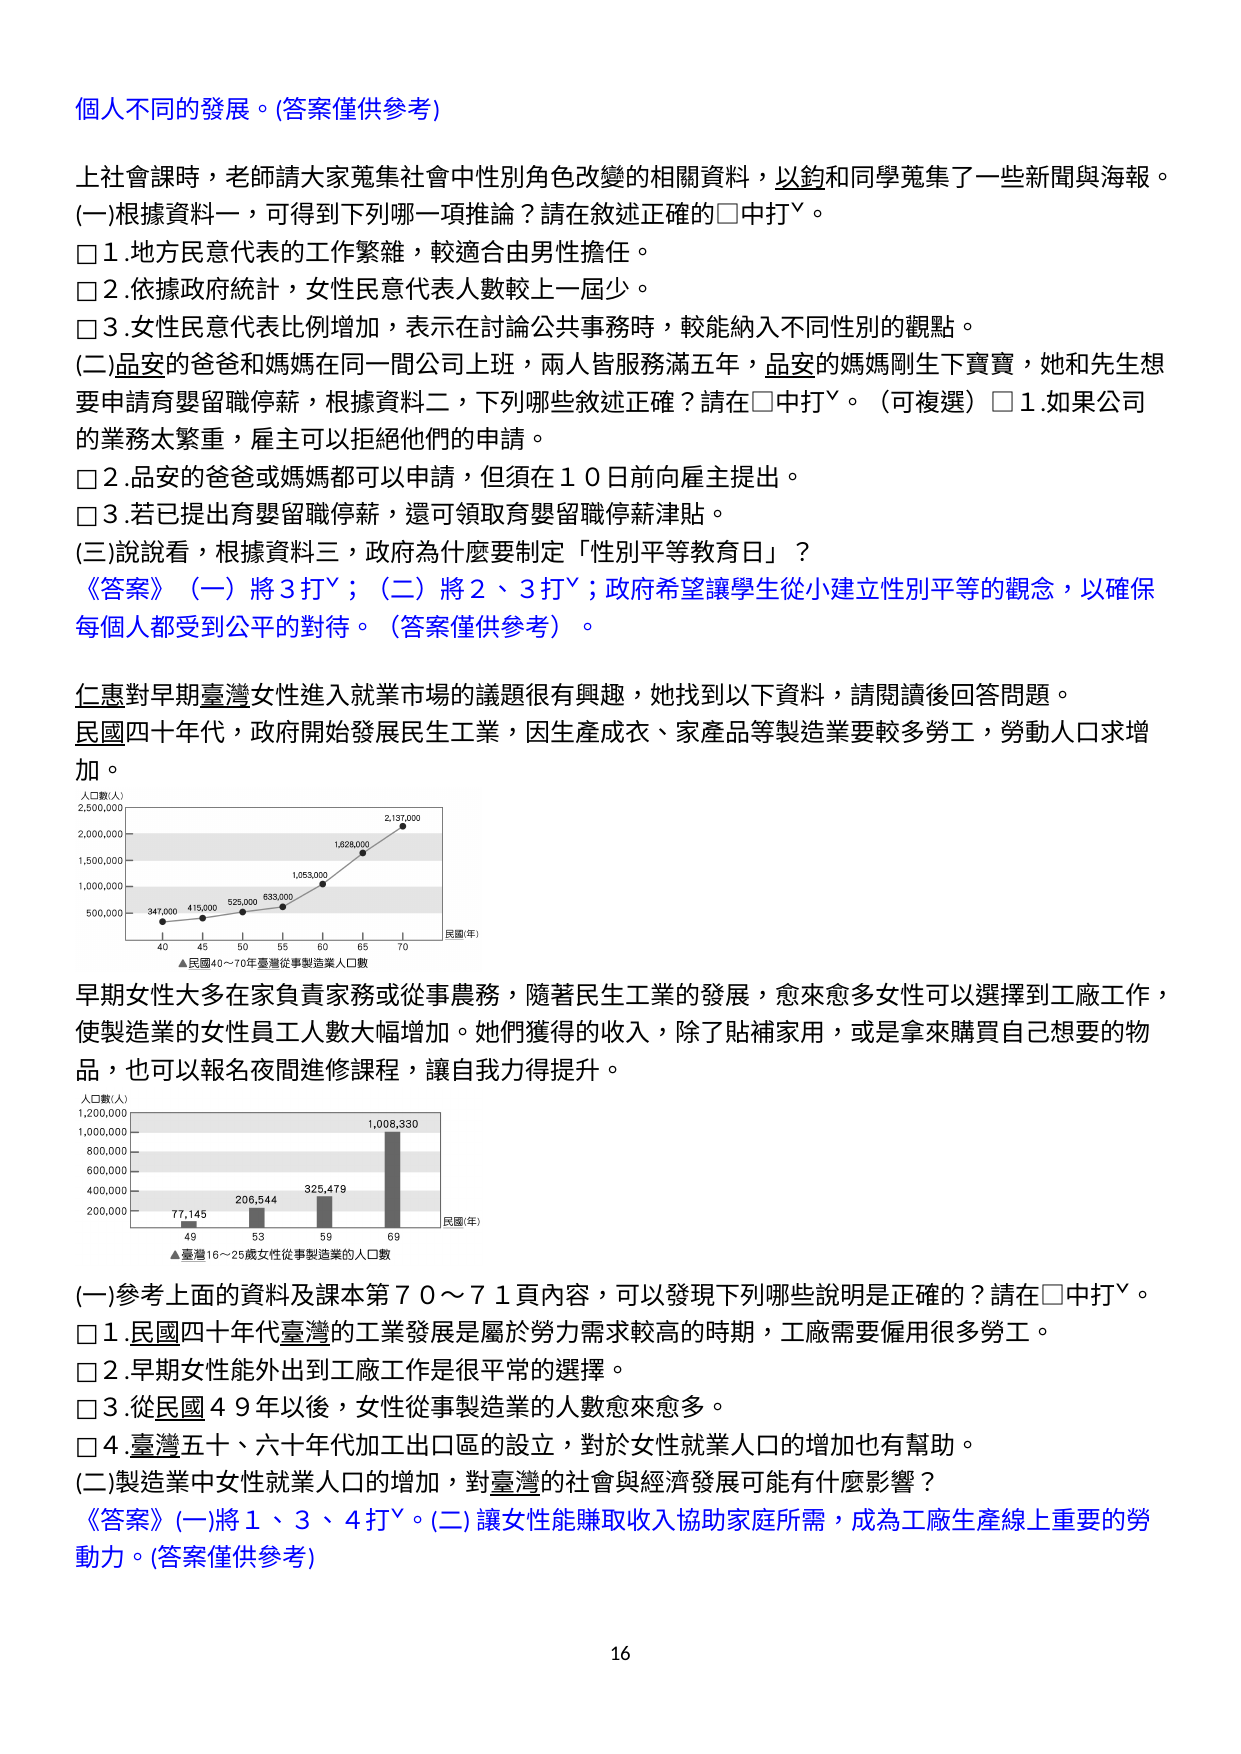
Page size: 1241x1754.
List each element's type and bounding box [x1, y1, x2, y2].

picture [75, 1087, 483, 1266]
picture [75, 787, 482, 972]
